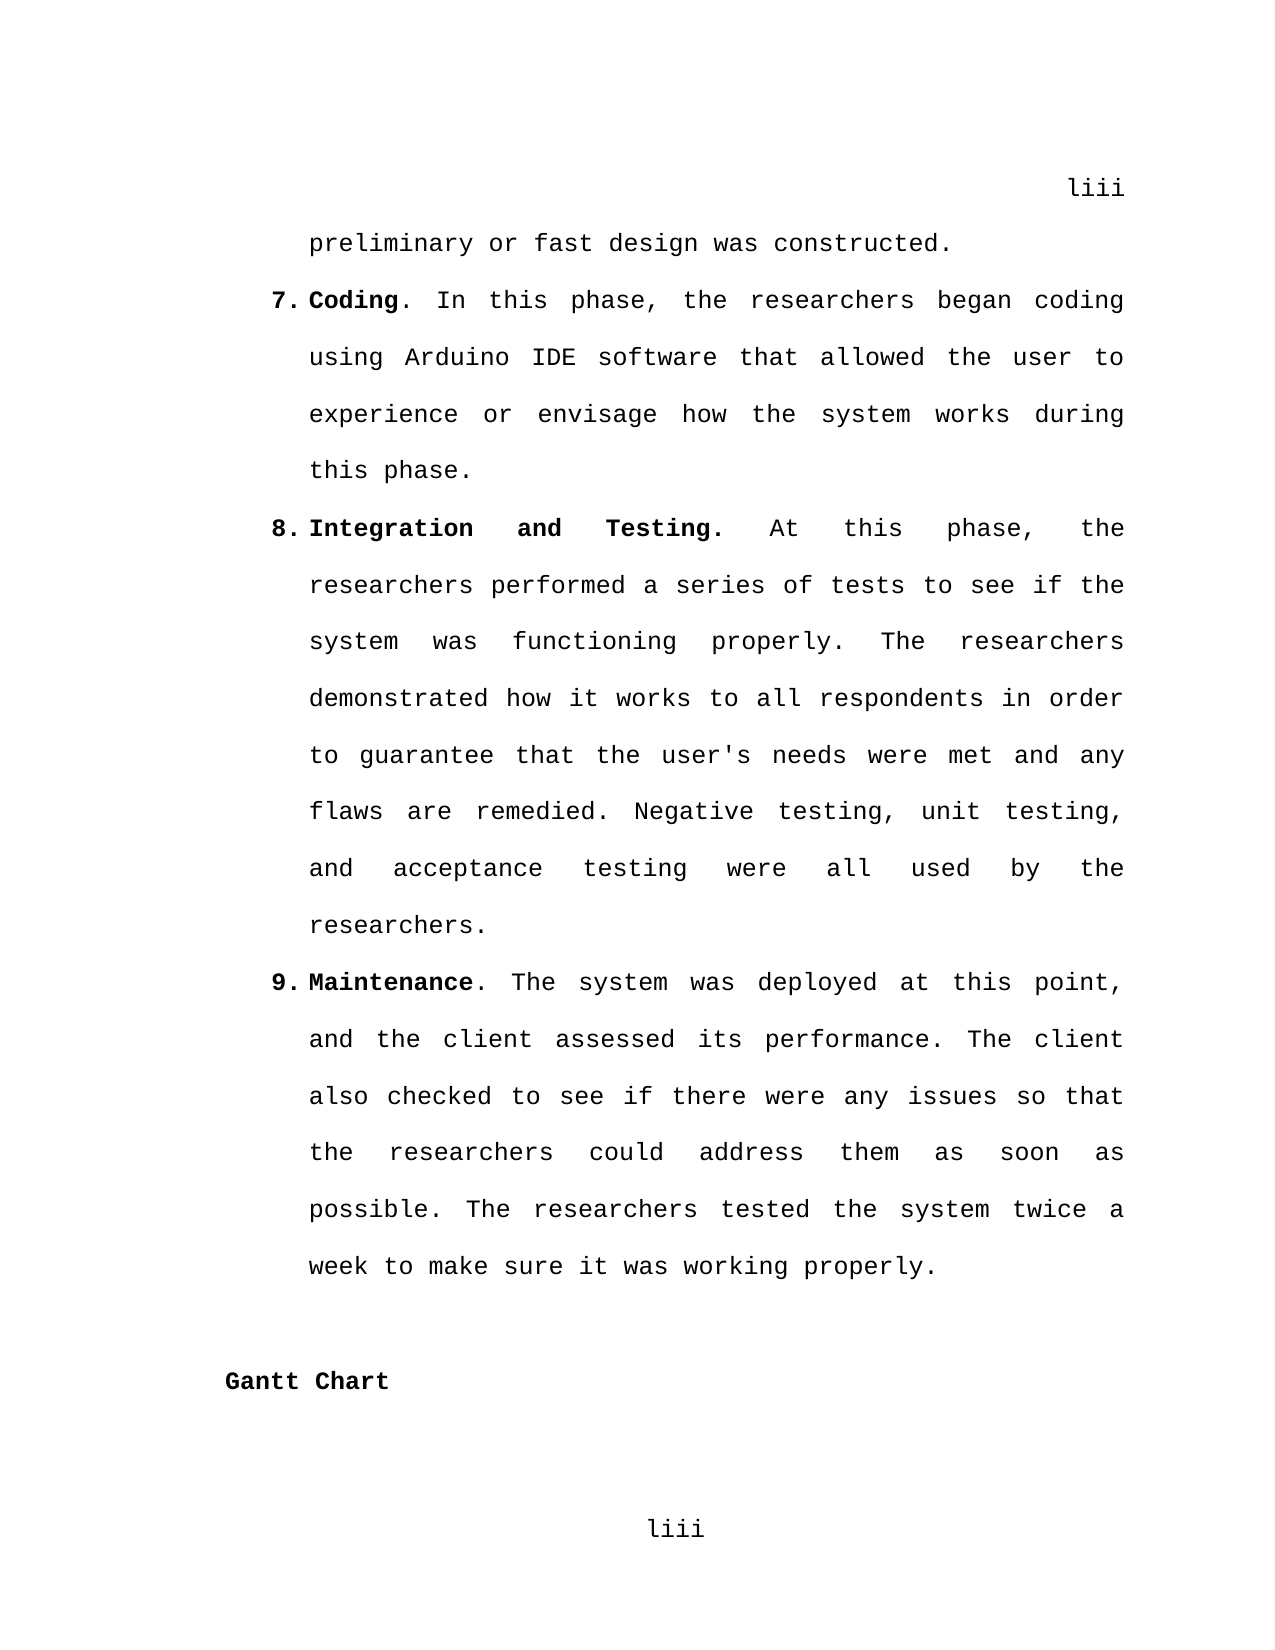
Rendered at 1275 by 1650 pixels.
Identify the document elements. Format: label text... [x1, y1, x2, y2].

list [271, 230, 1125, 258]
list Maintenance. The system was deployed at this point, and the client assessed its performance. The client also checked to see if there were any issues so that the researchers could address them as soon as possible. The researchers tested the system twice a week to make sure it was working properly. [271, 970, 1125, 1282]
text Gantt Chart [225, 1369, 1125, 1397]
list Coding. In this phase, the researchers began coding using Arduino IDE software that allowed the user to experience or envisage how the system works during this phase. [271, 288, 1125, 486]
list Integration and Testing. At this phase, the researchers performed a series of tests to see if the system was functioning properly. The researchers demonstrated how it works to all respondents in order to guarantee that the user's needs were met and any flaws are remedied. Negative testing, unit testing, and acceptance testing were all used by the researchers. [271, 516, 1125, 941]
